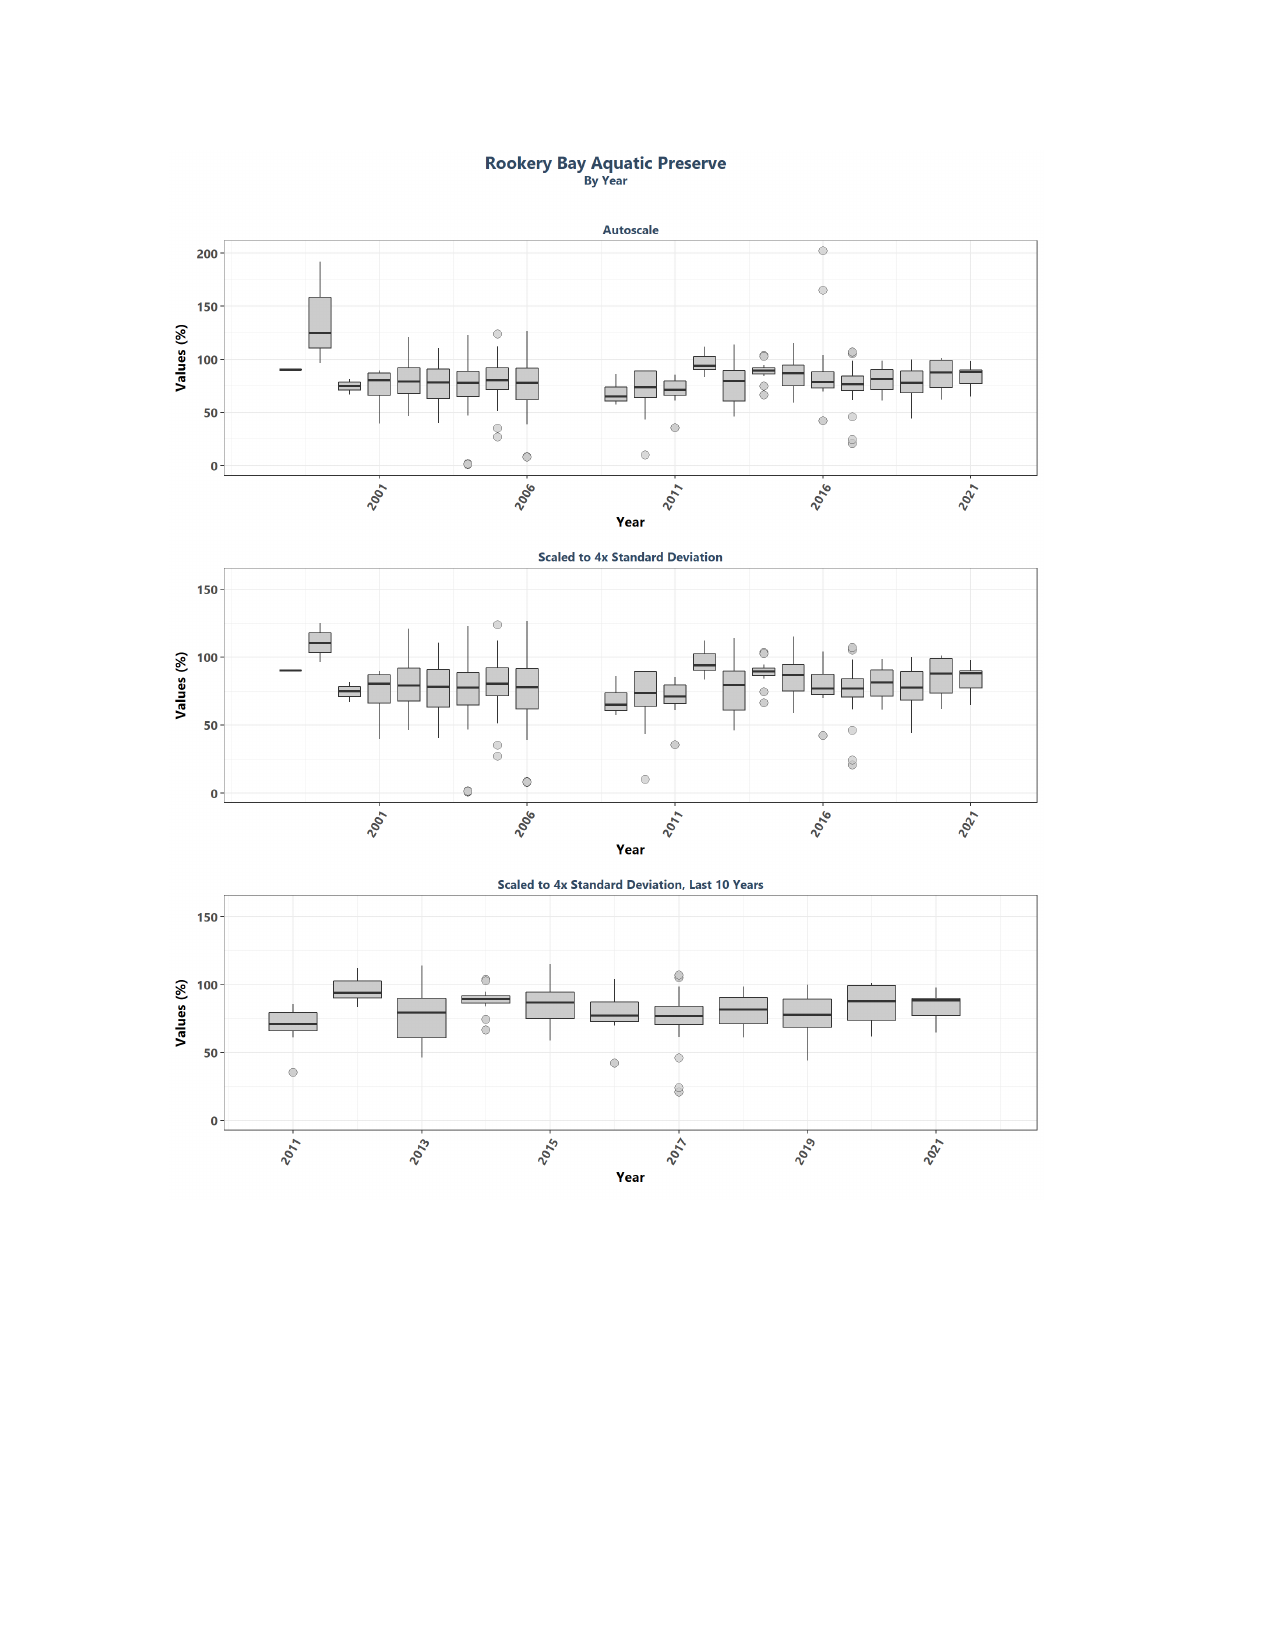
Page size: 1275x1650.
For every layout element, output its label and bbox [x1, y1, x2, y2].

picture [168, 150, 1044, 1200]
